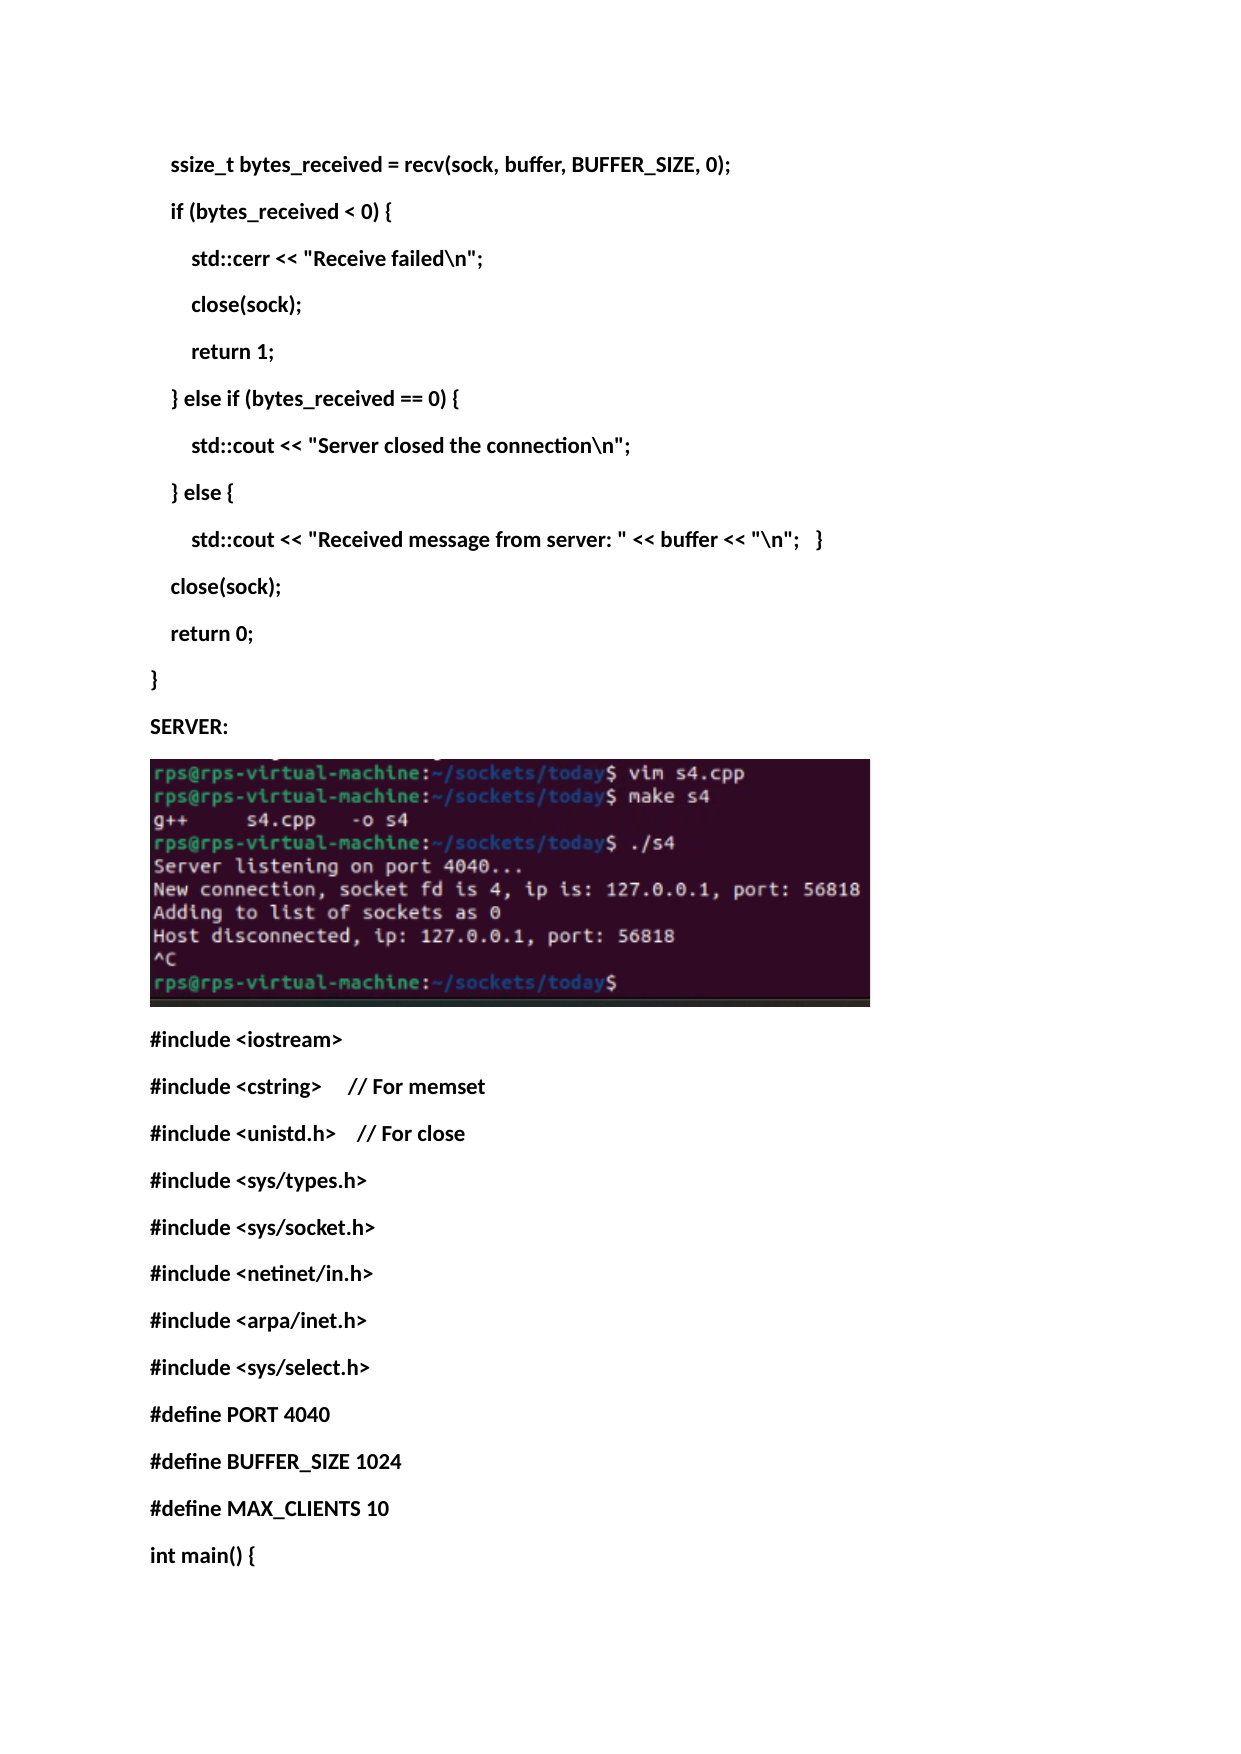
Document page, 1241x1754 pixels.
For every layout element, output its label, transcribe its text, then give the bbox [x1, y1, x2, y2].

text #include <iostream> [150, 1025, 1090, 1053]
text #include <cstring> // For memset [150, 1072, 1090, 1100]
text } [150, 666, 1090, 694]
text close(sock); [150, 572, 1090, 600]
text #include <unistd.h> // For close [150, 1119, 1090, 1147]
text ssize_t bytes_received = recv(sock, buffer, BUFFER_SIZE, 0); [150, 150, 1090, 178]
text #include <sys/socket.h> [150, 1213, 1090, 1241]
text SERVER: [150, 712, 1090, 741]
text std::cerr << "Receive failed\n"; [150, 244, 1090, 272]
text } else { [150, 478, 1090, 506]
text int main() { [150, 1541, 1090, 1569]
text #include <netinet/in.h> [150, 1259, 1090, 1287]
text #define MAX_CLIENTS 10 [150, 1494, 1090, 1522]
text return 1; [150, 337, 1090, 366]
text #define BUFFER_SIZE 1024 [150, 1447, 1090, 1475]
text #include <arpa/inet.h> [150, 1306, 1090, 1334]
text #include <sys/types.h> [150, 1166, 1090, 1194]
text if (bytes_received < 0) { [150, 197, 1090, 225]
picture [150, 759, 871, 1007]
text close(sock); [150, 291, 1090, 319]
text std::cout << "Received message from server: " << buffer << "\n"; } [150, 525, 1090, 553]
text } else if (bytes_received == 0) { [150, 384, 1090, 412]
text #define PORT 4040 [150, 1400, 1090, 1428]
text #include <sys/select.h> [150, 1353, 1090, 1381]
text return 0; [150, 619, 1090, 647]
text std::cout << "Server closed the connection\n"; [150, 431, 1090, 459]
